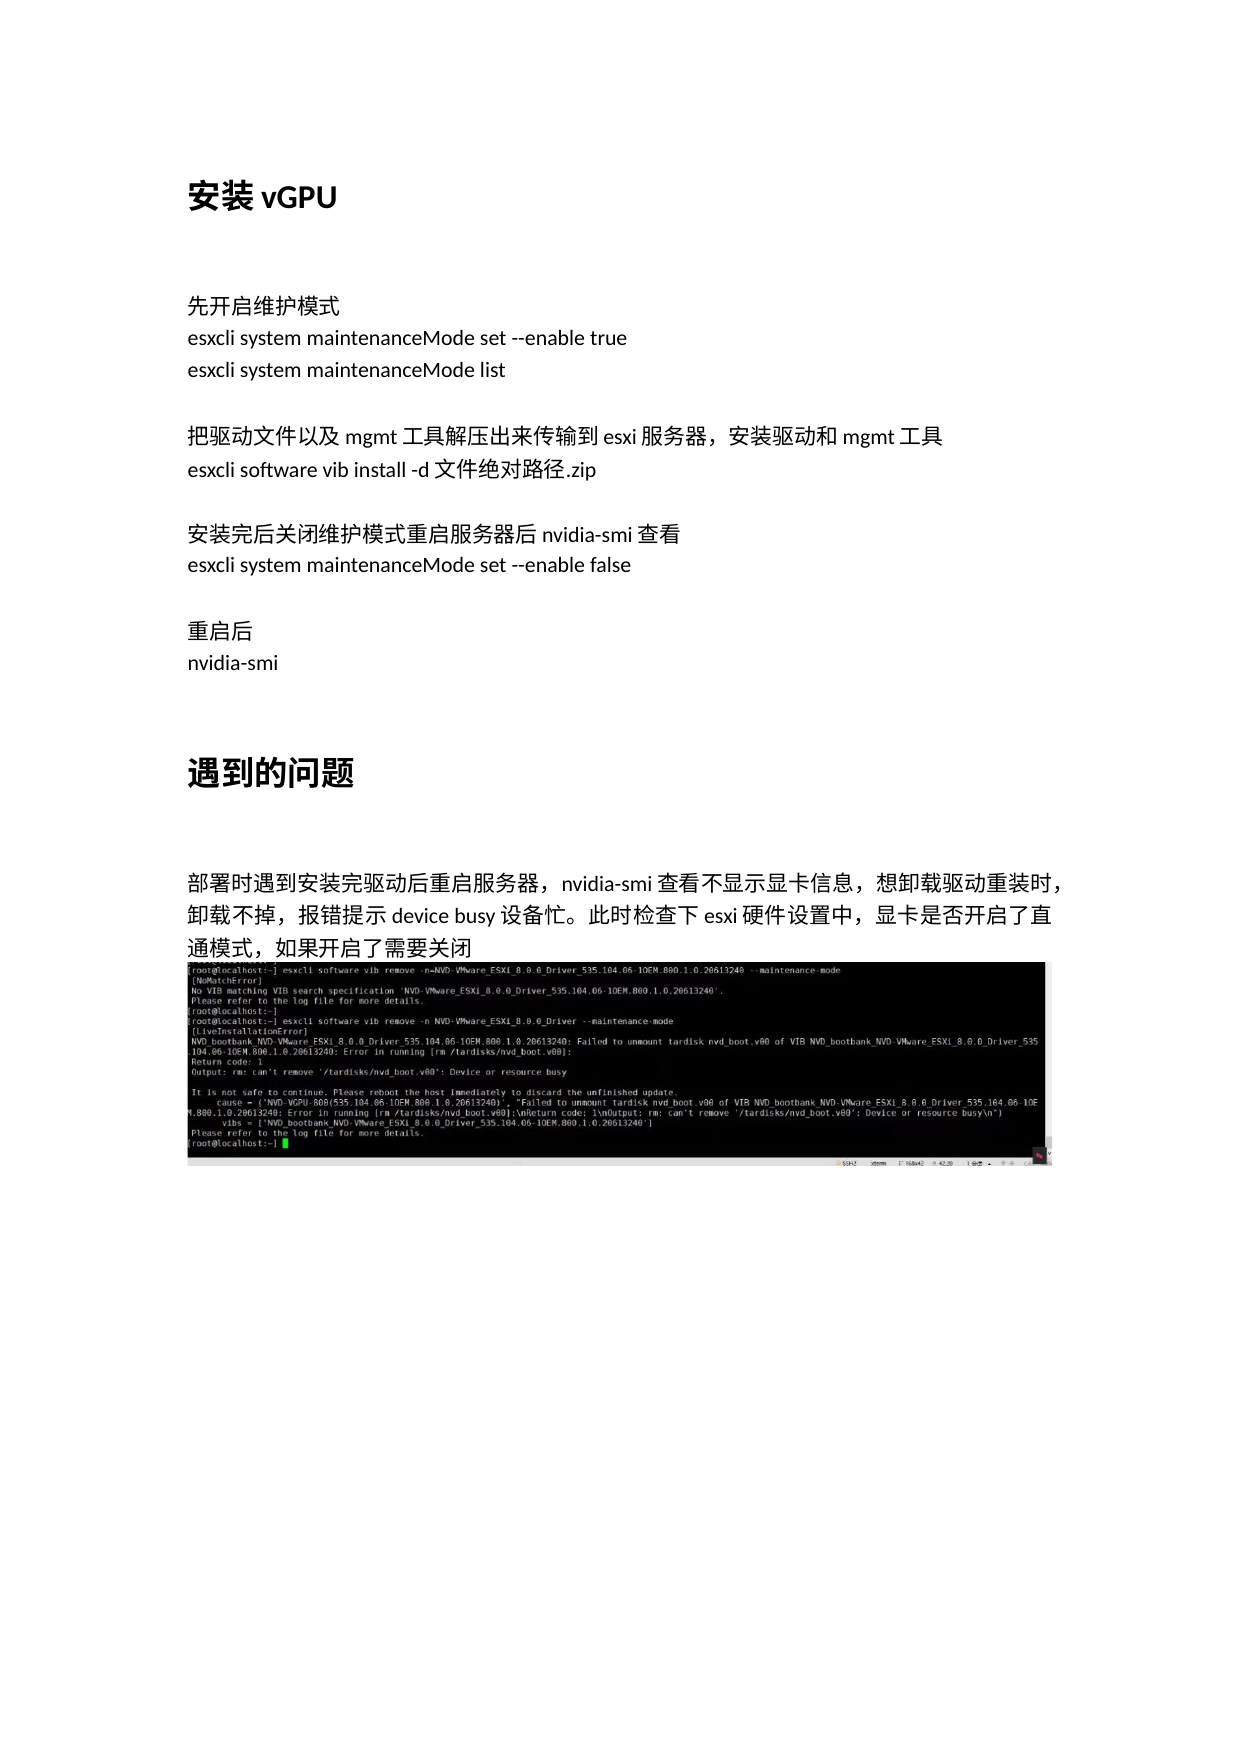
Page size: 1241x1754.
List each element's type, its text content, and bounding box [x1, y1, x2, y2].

subtitle 安装vGPU [187, 162, 1053, 227]
subtitle 遇到的问题 [187, 738, 1053, 803]
picture [187, 962, 1053, 1166]
text nvidia-smi [187, 646, 1053, 679]
text esxcli system maintenanceMode set --enable true [187, 321, 1053, 354]
text esxcli system maintenanceMode set --enable false [187, 549, 1053, 581]
text 重启后 [187, 614, 1053, 646]
text esxcli software vib install -d 文件绝对路径.zip [187, 451, 1053, 484]
text 先开启维护模式 [187, 289, 1053, 321]
text 安装完后关闭维护模式重启服务器后nvidia-smi查看 [187, 516, 1053, 549]
text esxcli system maintenanceMode list [187, 354, 1053, 386]
text 部署时遇到安装完驱动后重启服务器，nvidia-smi查看不显示显卡信息，想卸载驱动重装时，卸载不掉，报错提示device busy设备忙。此时检查下esxi硬件设置中，显卡是否开启了直通模式，如果开启了需要关闭 [187, 865, 1053, 962]
text 把驱动文件以及mgmt工具解压出来传输到esxi服务器，安装驱动和mgmt工具 [187, 419, 1053, 451]
